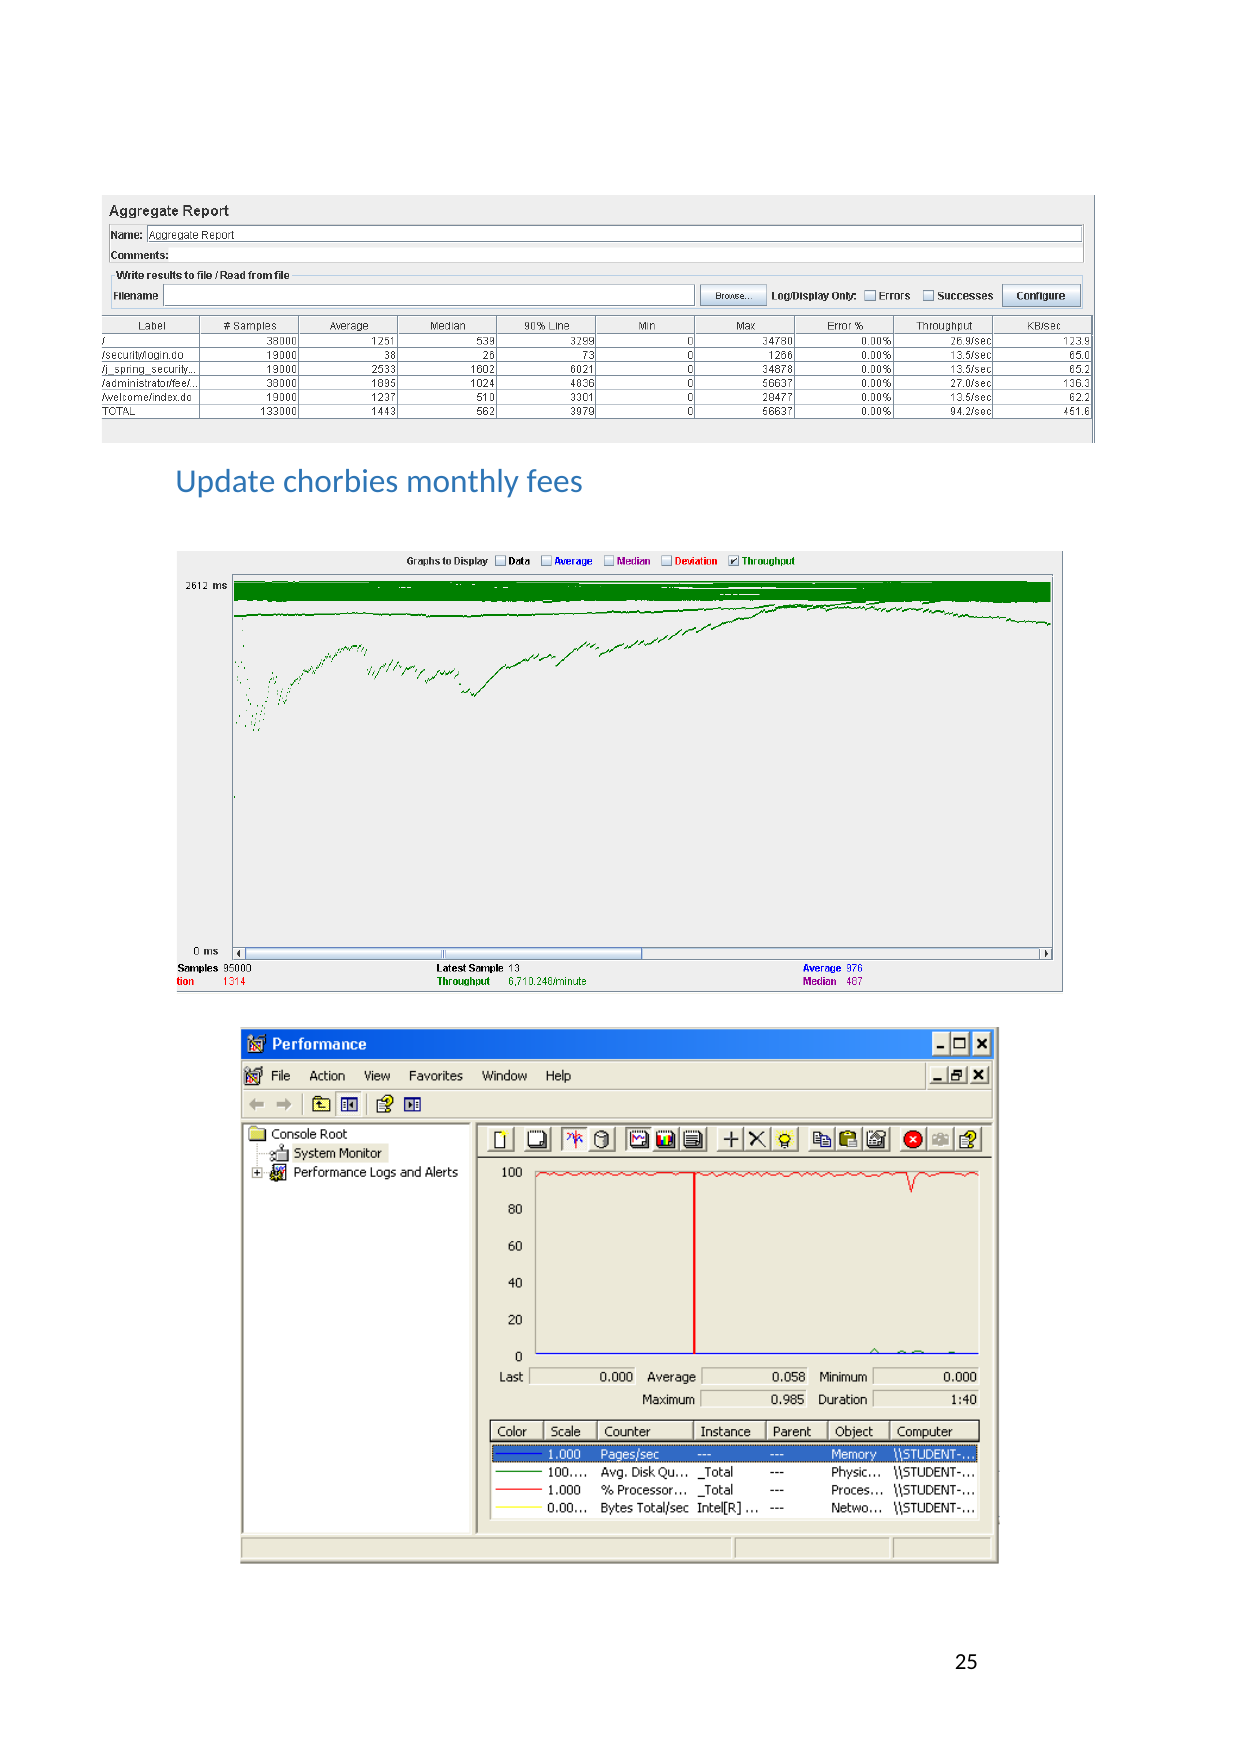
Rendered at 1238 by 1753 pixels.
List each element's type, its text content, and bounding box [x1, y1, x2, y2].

subtitle Update chorbies monthly fees [175, 460, 1063, 500]
picture [176, 551, 1064, 994]
picture [101, 195, 1095, 443]
picture [240, 1027, 1000, 1572]
